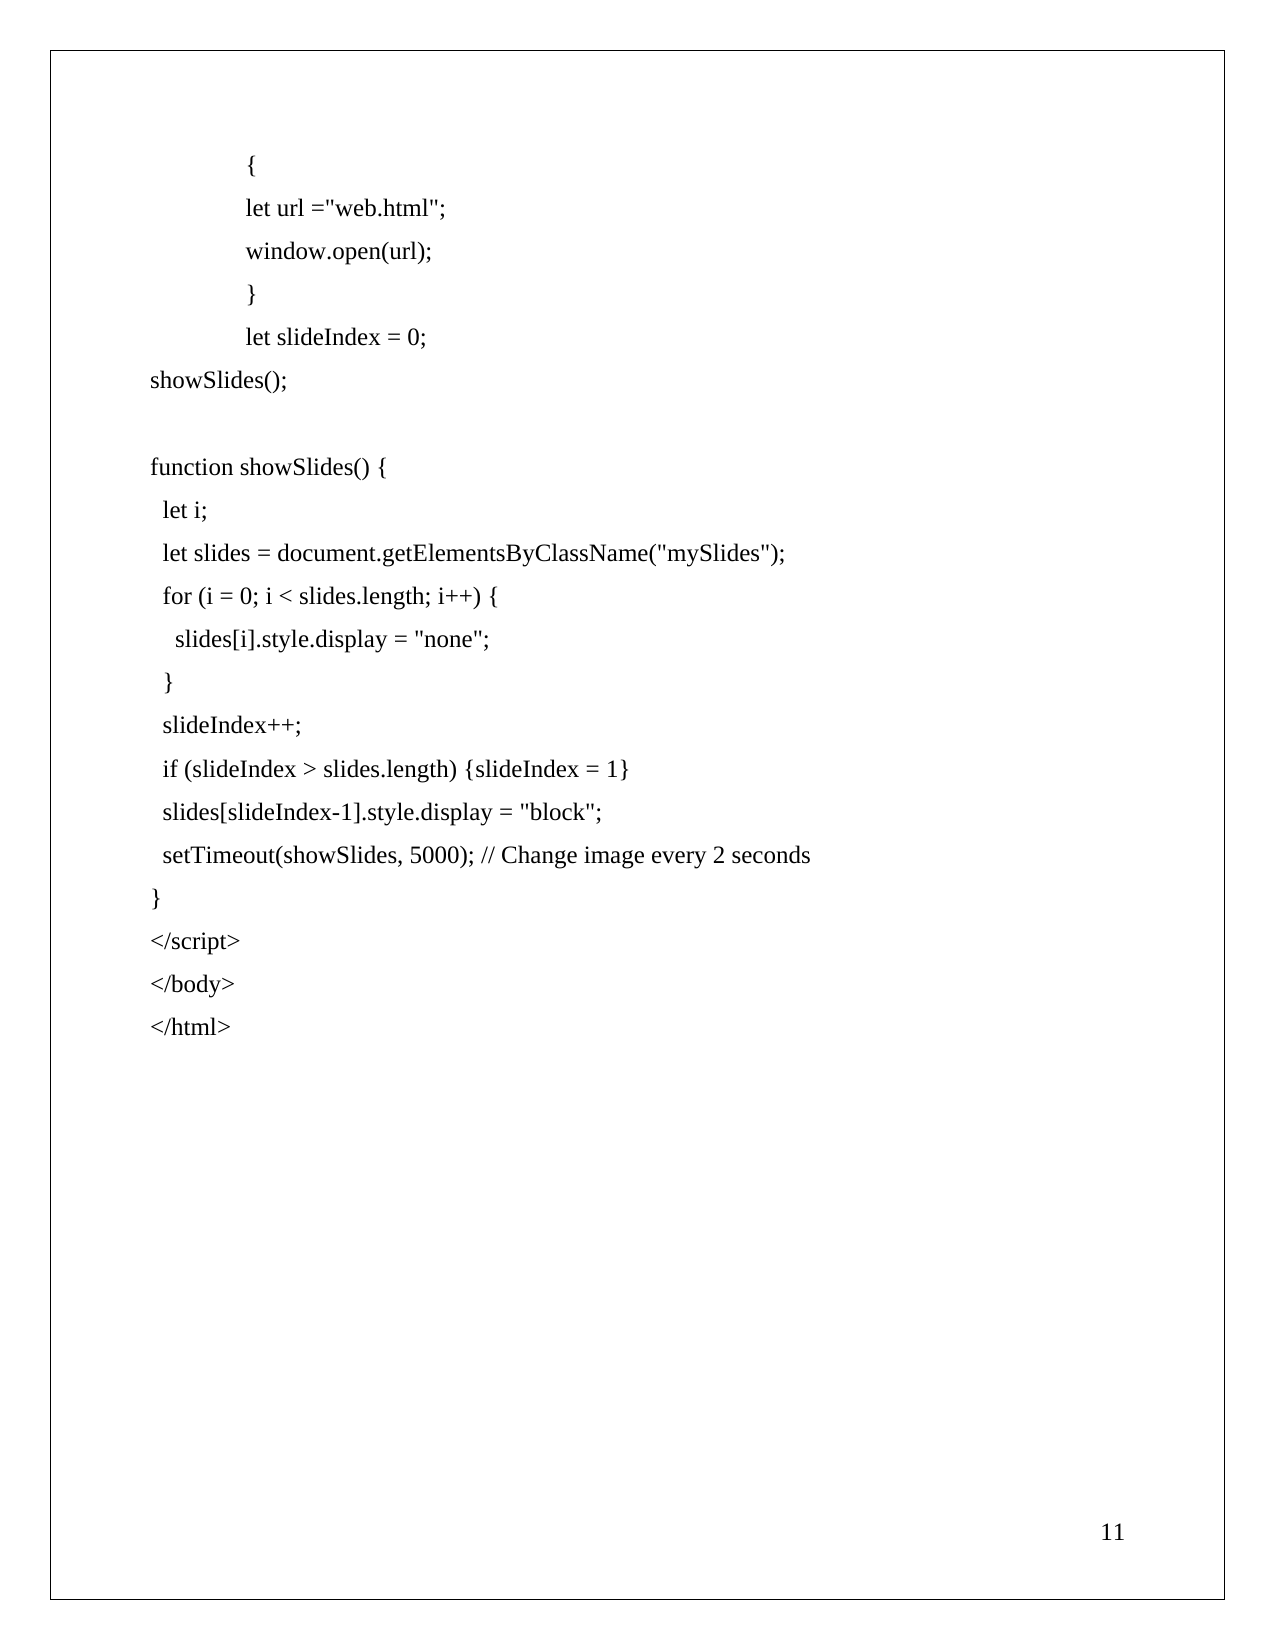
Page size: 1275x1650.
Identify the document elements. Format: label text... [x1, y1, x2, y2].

text let slides = document.getElementsByClassName("mySlides"); [150, 538, 1125, 567]
text let i; [150, 495, 1125, 524]
text let slideIndex = 0; [150, 322, 1125, 351]
text for (i = 0; i < slides.length; i++) { [150, 581, 1125, 610]
text window.open(url); [150, 236, 1125, 265]
text slideIndex++; [150, 711, 1125, 739]
text } [150, 883, 1125, 912]
text { [150, 150, 1125, 179]
text slides[slideIndex-1].style.display = "block"; [150, 797, 1125, 826]
text </html> [150, 1012, 1125, 1041]
text function showSlides() { [150, 452, 1125, 481]
text } [150, 667, 1125, 696]
text let url ="web.html"; [150, 193, 1125, 222]
text </body> [150, 969, 1125, 998]
text if (slideIndex > slides.length) {slideIndex = 1} [150, 754, 1125, 782]
text slides[i].style.display = "none"; [150, 624, 1125, 653]
text </script> [150, 926, 1125, 955]
text setTimeout(showSlides, 5000); // Change image every 2 seconds [150, 840, 1125, 869]
text showSlides(); [150, 366, 1125, 394]
text } [150, 279, 1125, 308]
